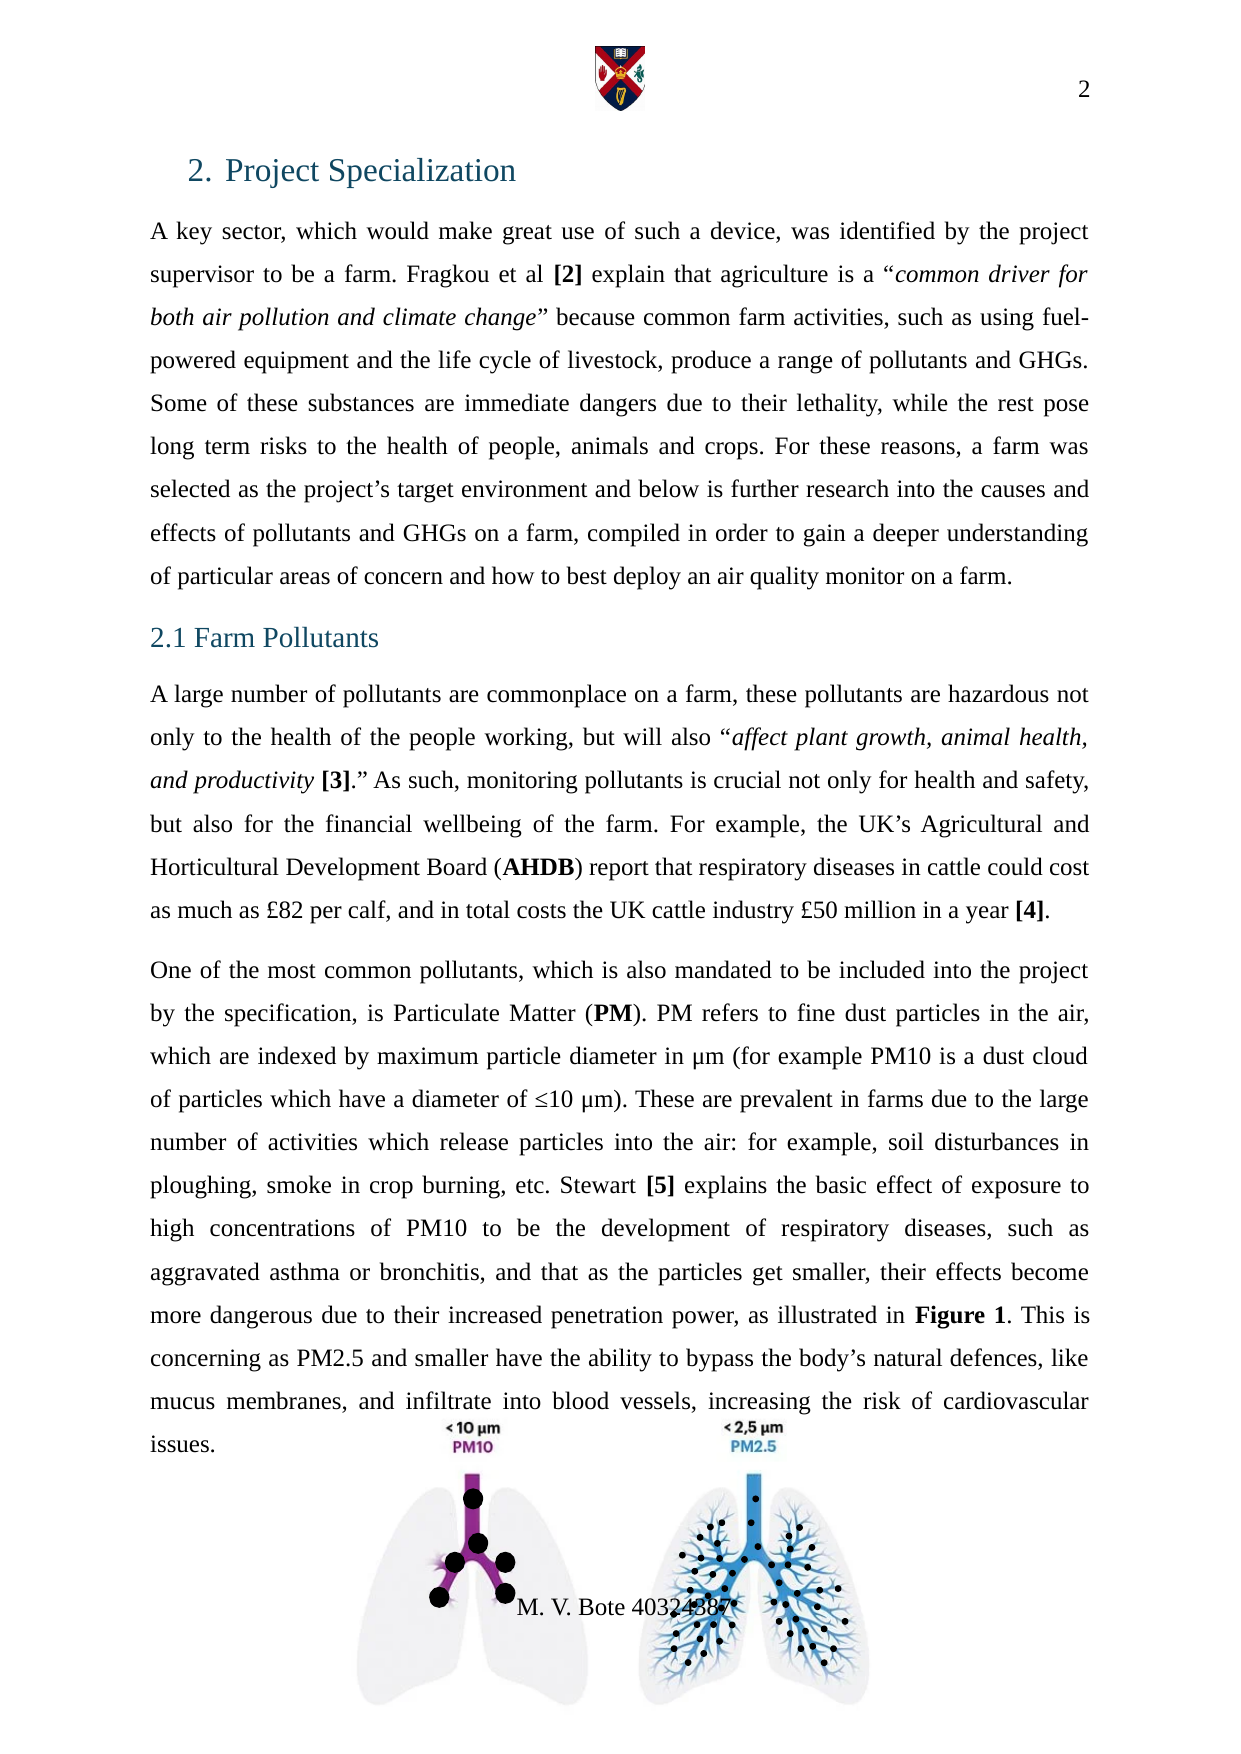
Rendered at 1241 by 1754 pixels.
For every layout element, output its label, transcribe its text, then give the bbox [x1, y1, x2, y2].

picture [595, 46, 645, 111]
text One of the most common pollutants, which is also mandated to be included into the project by the specification, is Particulate Matter (PM). PM refers to fine dust particles in the air, which are indexed by maximum particle diameter in μm (for example PM10 is a dust cloud of particles which have a diameter of ≤10 μm). These are prevalent in farms due to the large number of activities which release particles into the air: for example, soil disturbances in ploughing, smoke in crop burning, etc. Stewart [5] explains the basic effect of exposure to high concentrations of PM10 to be the development of respiratory diseases, such as aggravated asthma or bronchitis, and that as the particles get smaller, their effects become more dangerous due to their increased penetration power, as illustrated in Figure 1. This is concerning as PM2.5 and smaller have the ability to bypass the body’s natural defences, like mucus membranes, and infiltrate into blood vessels, increasing the risk of cardiovascular issues. [150, 955, 1090, 1458]
picture [343, 1458, 897, 1733]
subtitle Project Specialization [187, 150, 1090, 188]
text A key sector, which would make great use of such a device, was identified by the project supervisor to be a farm. Fragkou et al [2] explain that agriculture is a “common driver for both air pollution and climate change” because common farm activities, such as using fuel-powered equipment and the life cycle of livestock, produce a range of pollutants and GHGs. Some of these substances are immediate dangers due to their lethality, while the rest pose long term risks to the health of people, animals and crops. For these reasons, a farm was selected as the project’s target environment and below is further research into the causes and effects of pollutants and GHGs on a farm, compiled in order to gain a deeper understanding of particular areas of concern and how to best deploy an air quality monitor on a farm. [150, 216, 1090, 589]
text A large number of pollutants are commonplace on a farm, these pollutants are hazardous not only to the health of the people working, but will also “affect plant growth, animal health, and productivity [3].” As such, monitoring pollutants is crucial not only for health and safety, but also for the financial wellbeing of the farm. For example, the UK’s Agricultural and Horticultural Development Board (AHDB) report that respiratory diseases in cattle could cost as much as £82 per calf, and in total costs the UK cattle industry £50 million in a year [4]. [150, 679, 1090, 924]
subtitle 2.1 Farm Pollutants [150, 621, 1090, 654]
